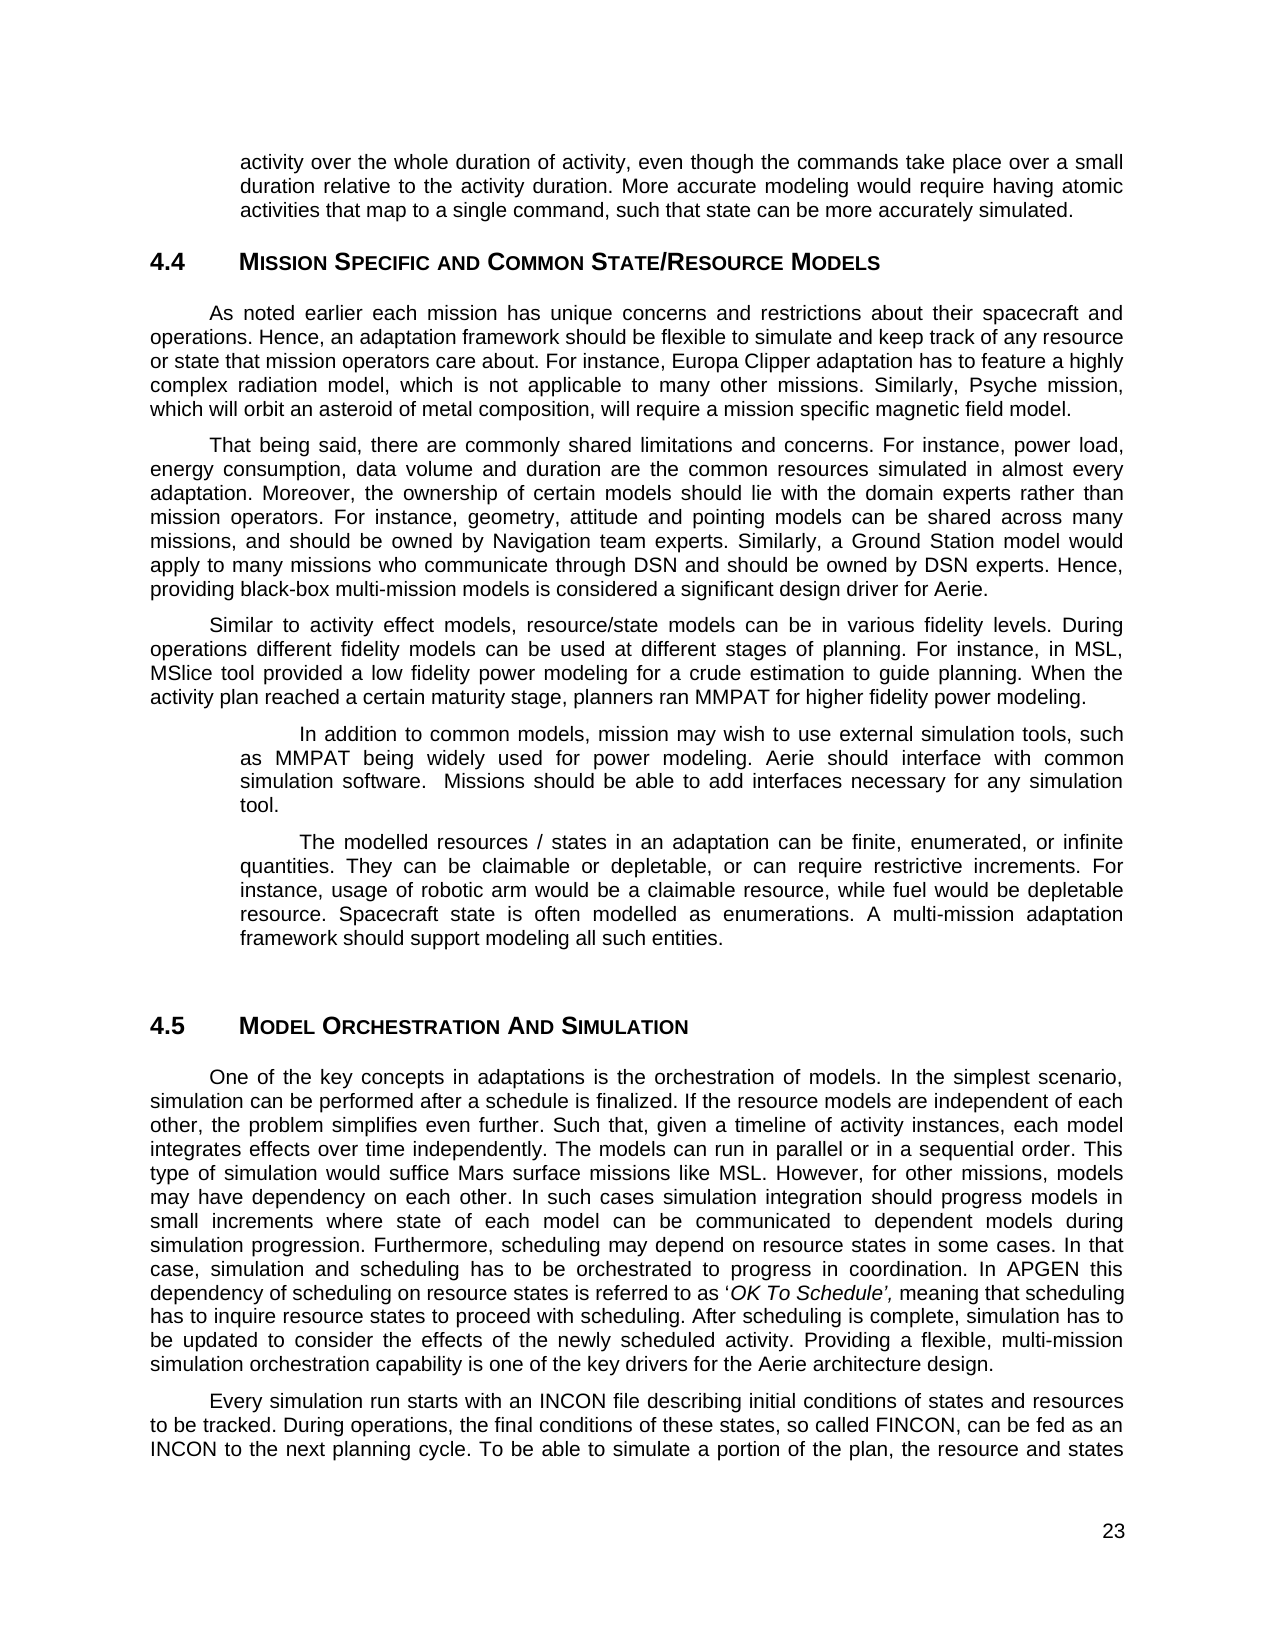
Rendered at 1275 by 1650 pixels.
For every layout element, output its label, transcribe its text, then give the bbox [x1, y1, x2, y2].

text One of the key concepts in adaptations is the orchestration of models. In the simplest scenario, simulation can be performed after a schedule is finalized. If the resource models are independent of each other, the problem simplifies even further. Such that, given a timeline of activity instances, each model integrates effects over time independently. The models can run in parallel or in a sequential order. This type of simulation would suffice Mars surface missions like MSL. However, for other missions, models may have dependency on each other. In such cases simulation integration should progress models in small increments where state of each model can be communicated to dependent models during simulation progression. Furthermore, scheduling may depend on resource states in some cases. In that case, simulation and scheduling has to be orchestrated to progress in coordination. In APGEN this dependency of scheduling on resource states is referred to as ‘OK To Schedule’, meaning that scheduling has to inquire resource states to proceed with scheduling. After scheduling is complete, simulation has to be updated to consider the effects of the newly scheduled activity. Providing a flexible, multi-mission simulation orchestration capability is one of the key drivers for the Aerie architecture design. [150, 1065, 1125, 1376]
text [150, 1389, 1125, 1461]
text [240, 150, 1125, 222]
text The modelled resources / states in an adaptation can be finite, enumerated, or infinite quantities. They can be claimable or depletable, or can require restrictive increments. For instance, usage of robotic arm would be a claimable resource, while fuel would be depletable resource. Spacecraft state is often modelled as enumerations. A multi-mission adaptation framework should support modeling all such entities. [240, 830, 1125, 949]
text Similar to activity effect models, resource/state models can be in various fidelity levels. During operations different fidelity models can be used at different stages of planning. For instance, in MSL, MSlice tool provided a low fidelity power modeling for a crude estimation to guide planning. When the activity plan reached a certain maturity stage, planners ran MMPAT for higher fidelity power modeling. [150, 613, 1125, 709]
text In addition to common models, mission may wish to use external simulation tools, such as MMPAT being widely used for power modeling. Aerie should interface with common simulation software. Missions should be able to add interfaces necessary for any simulation tool. [240, 721, 1125, 817]
subtitle Model Orchestration And Simulation [150, 1011, 1125, 1040]
text That being said, there are commonly shared limitations and concerns. For instance, power load, energy consumption, data volume and duration are the common resources simulated in almost every adaptation. Moreover, the ownership of certain models should lie with the domain experts rather than mission operators. For instance, geometry, attitude and pointing models can be shared across many missions, and should be owned by Navigation team experts. Similarly, a Ground Station model would apply to many missions who communicate through DSN and should be owned by DSN experts. Hence, providing black-box multi-mission models is considered a significant design driver for Aerie. [150, 433, 1125, 601]
subtitle Mission Specific and Common State/Resource Models [150, 247, 1125, 276]
text As noted earlier each mission has unique concerns and restrictions about their spacecraft and operations. Hence, an adaptation framework should be flexible to simulate and keep track of any resource or state that mission operators care about. For instance, Europa Clipper adaptation has to feature a highly complex radiation model, which is not applicable to many other missions. Similarly, Psyche mission, which will orbit an asteroid of metal composition, will require a mission specific magnetic field model. [150, 301, 1125, 420]
